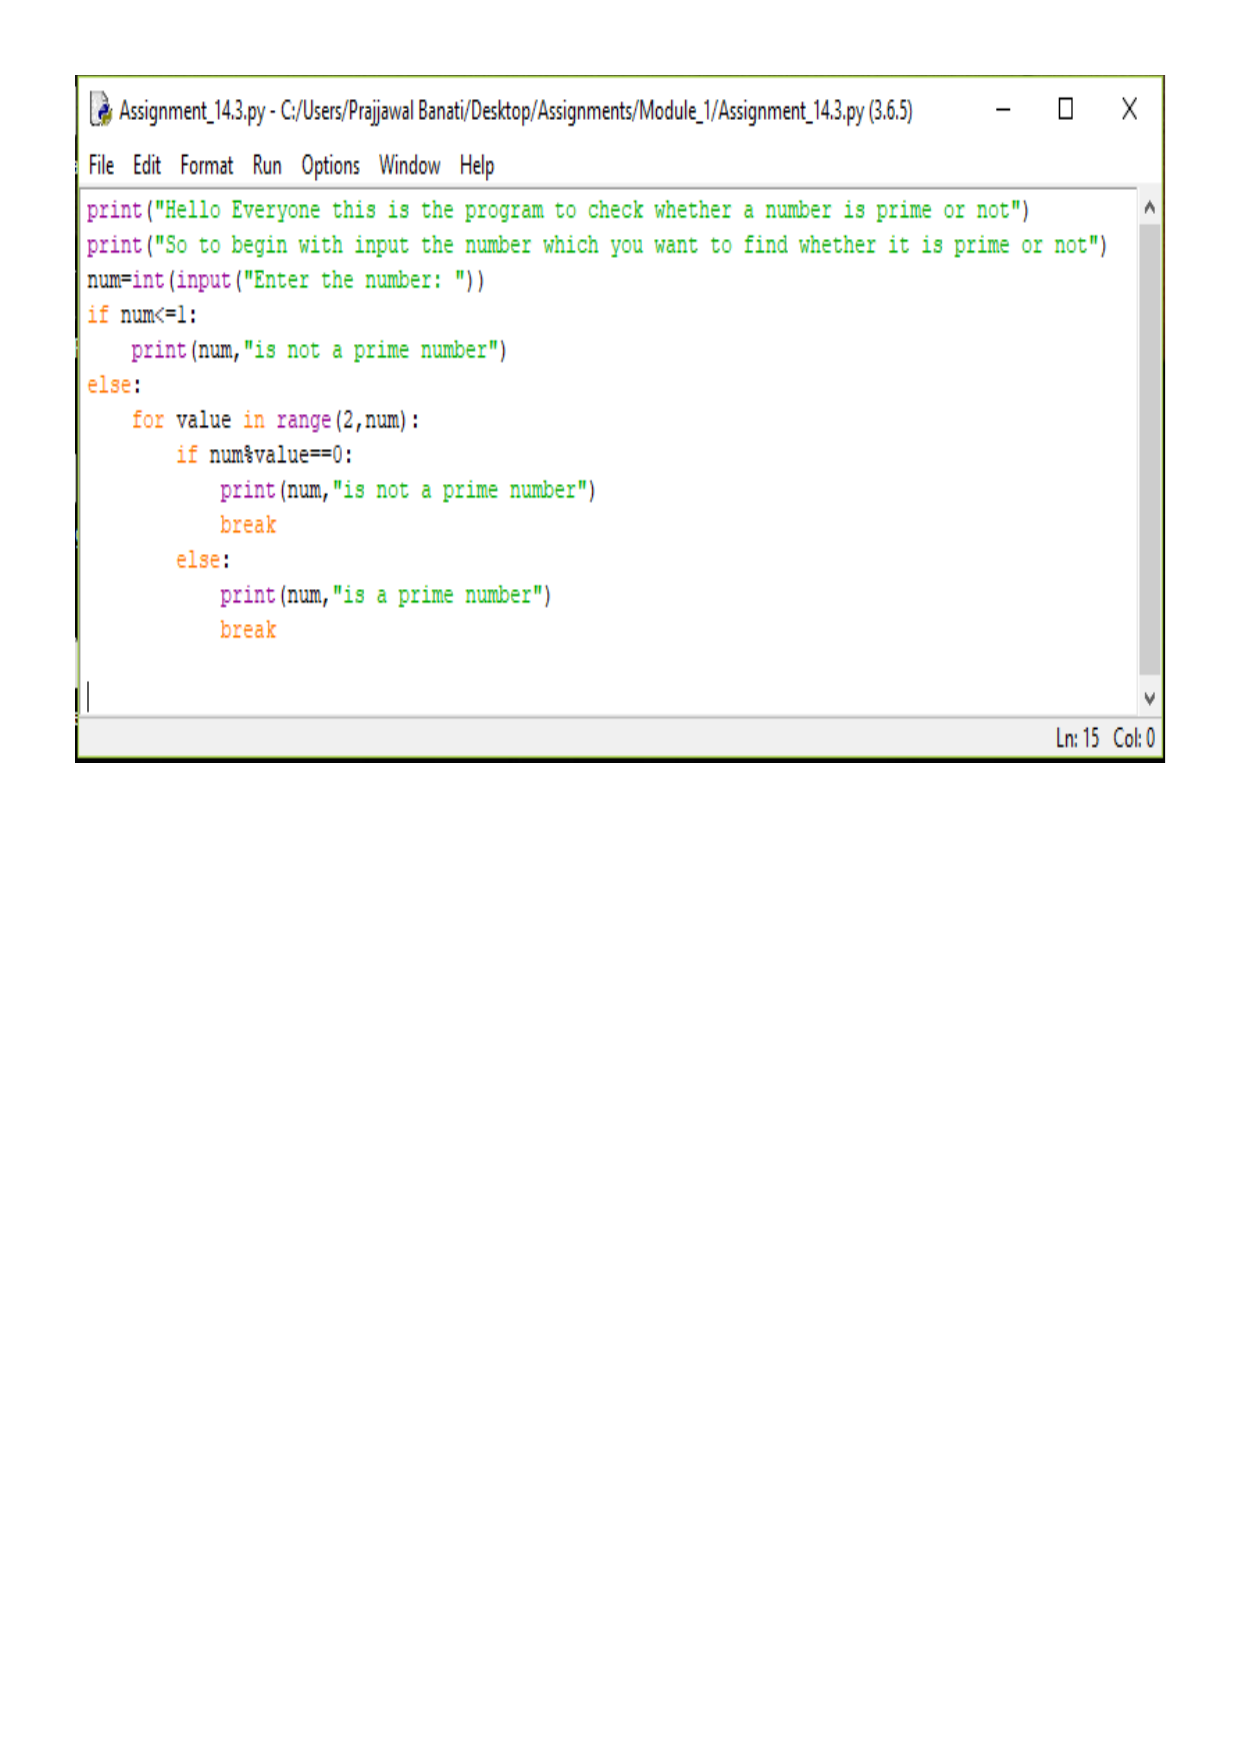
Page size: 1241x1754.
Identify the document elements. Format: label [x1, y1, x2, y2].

picture [75, 75, 1166, 763]
